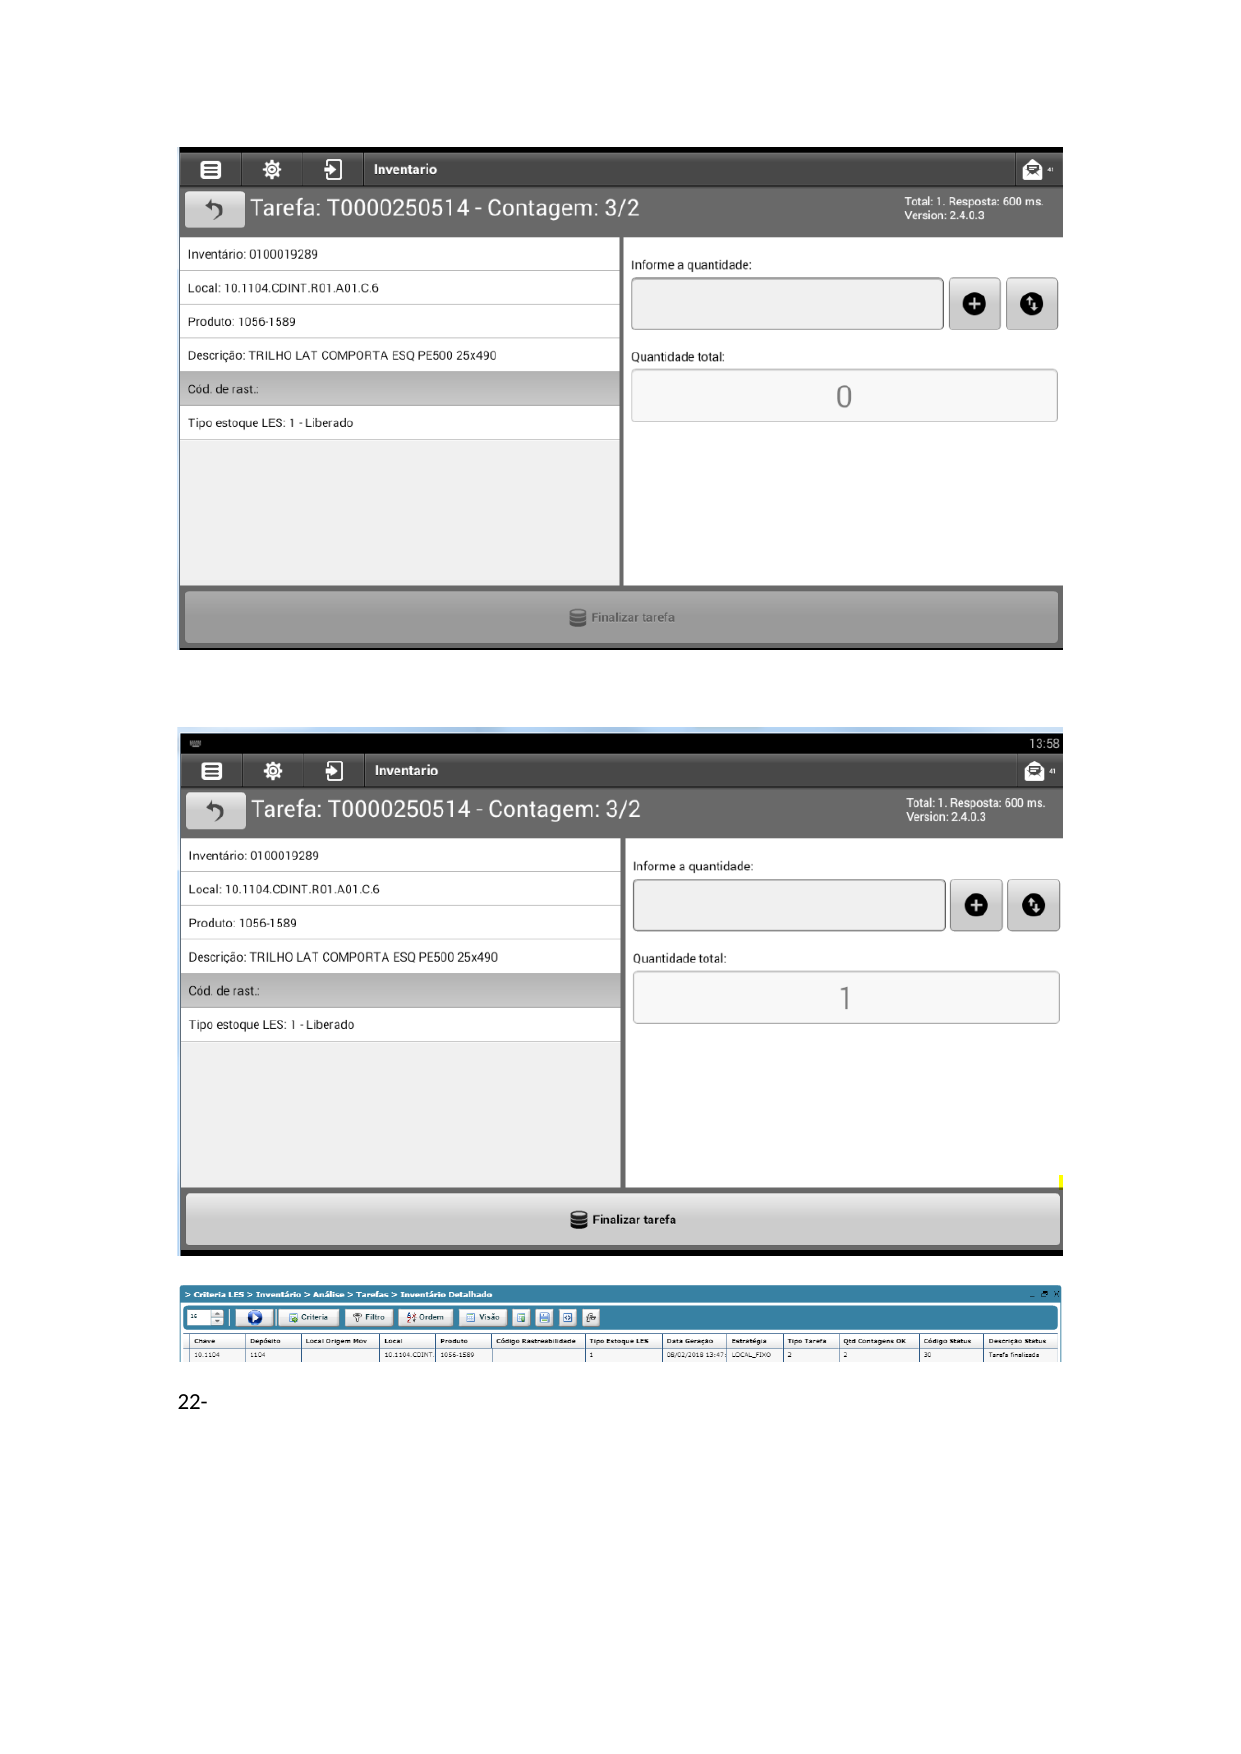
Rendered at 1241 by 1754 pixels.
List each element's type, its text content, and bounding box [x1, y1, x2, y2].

picture [177, 147, 1063, 650]
picture [177, 1280, 1063, 1362]
text 22- [177, 1387, 1063, 1415]
picture [177, 727, 1063, 1256]
